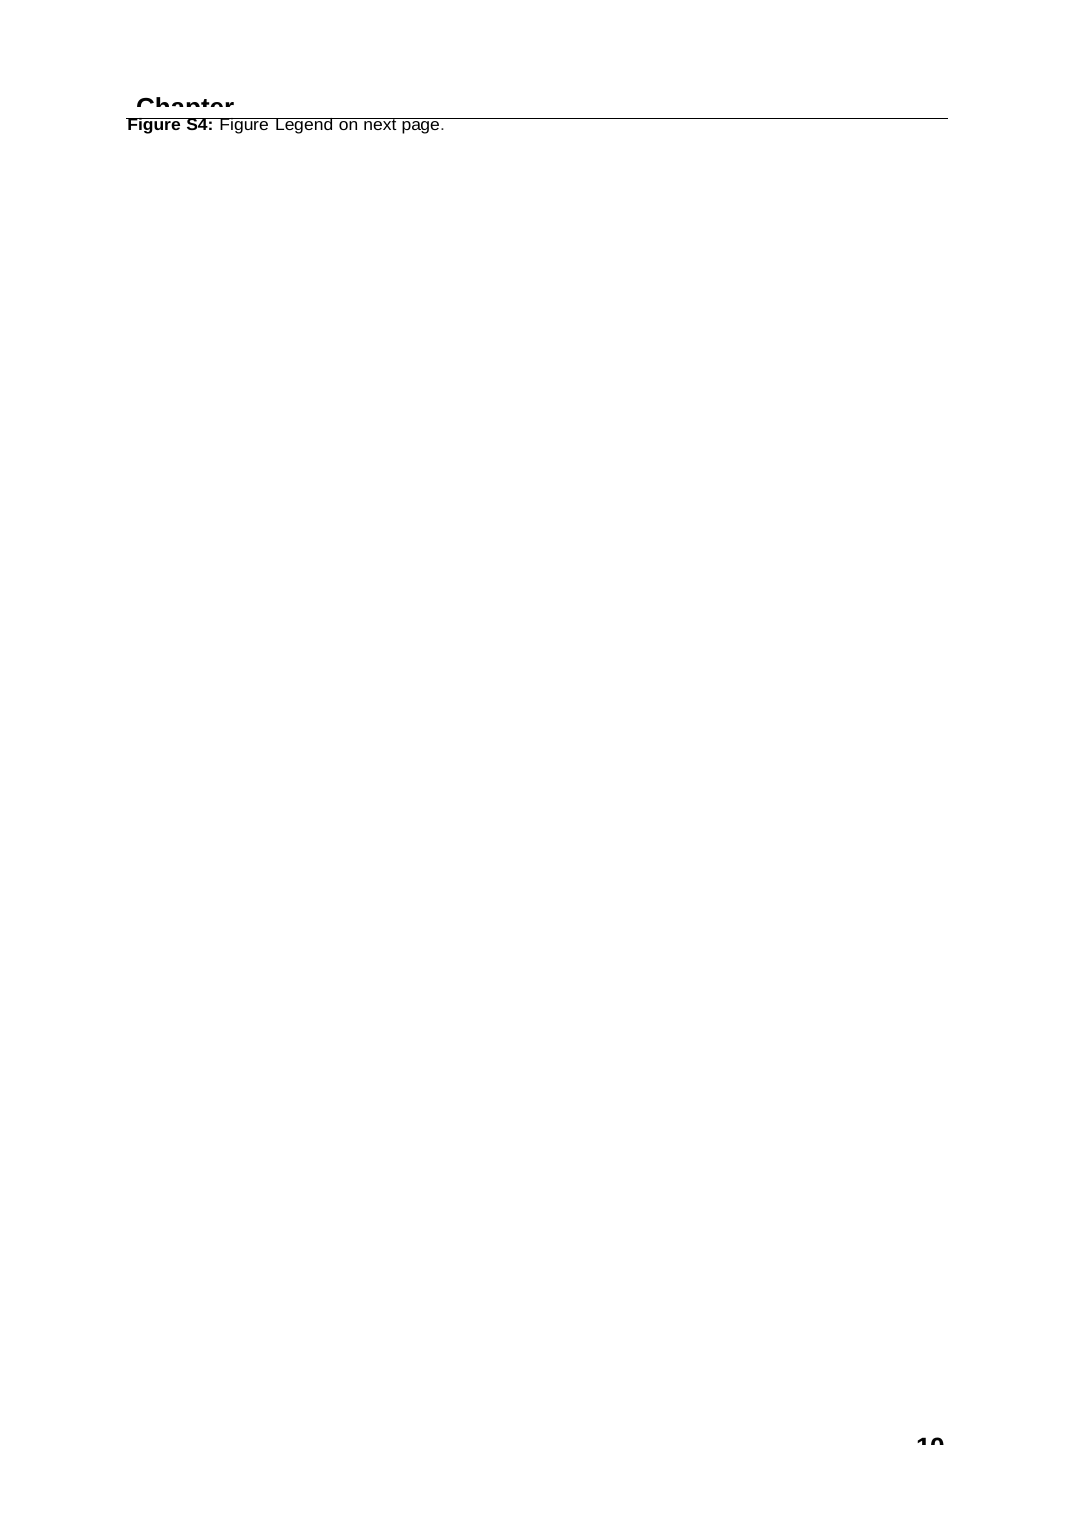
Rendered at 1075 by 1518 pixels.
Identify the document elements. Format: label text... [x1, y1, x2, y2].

text Figure S4: Figure Legend on next page. [127, 114, 1075, 134]
